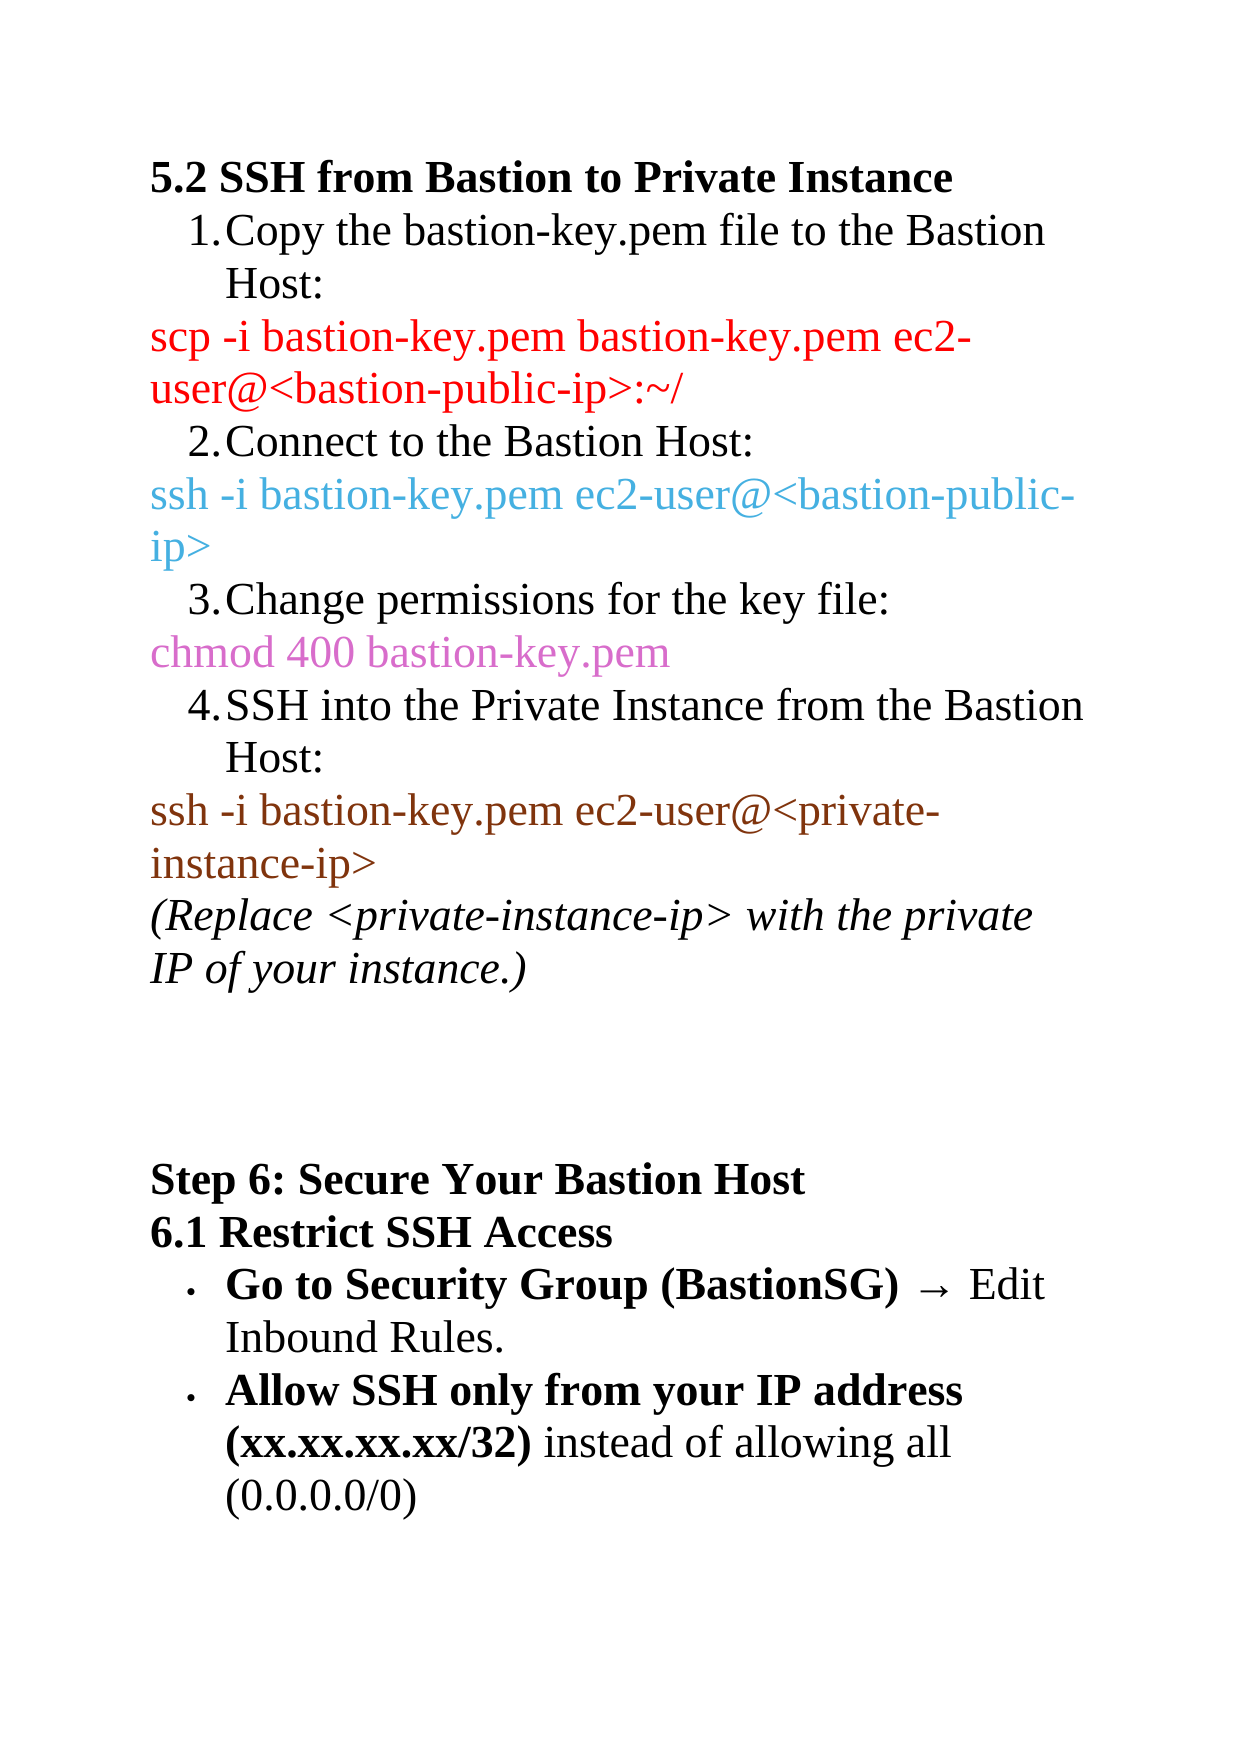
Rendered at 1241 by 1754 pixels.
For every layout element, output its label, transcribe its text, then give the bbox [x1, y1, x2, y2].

text 5.2 SSH from Bastion to Private Instance [150, 150, 1090, 203]
text Step 6: Secure Your Bastion Host [150, 1151, 1090, 1204]
list SSH into the Private Instance from the Bastion Host: [187, 677, 1090, 782]
text ssh -i bastion-key.pem ec2-user@<bastion-public-ip> [150, 466, 1090, 572]
list Connect to the Bastion Host: [187, 413, 1090, 466]
text 6.1 Restrict SSH Access [150, 1204, 1090, 1257]
text chmod 400 bastion-key.pem [150, 624, 1090, 677]
list Copy the bastion-key.pem file to the Bastion Host: [187, 203, 1090, 308]
list Allow SSH only from your IP address (xx.xx.xx.xx/32) instead of allowing all (0.0.0.0/0) [187, 1362, 1090, 1520]
text (Replace <private-instance-ip> with the private IP of your instance.) [150, 888, 1090, 993]
list Go to Security Group (BastionSG) → Edit Inbound Rules. [187, 1257, 1090, 1362]
list Change permissions for the key file: [187, 572, 1090, 624]
text scp -i bastion-key.pem bastion-key.pem ec2-user@<bastion-public-ip>:~/ [150, 308, 1090, 413]
text ssh -i bastion-key.pem ec2-user@<private-instance-ip> [150, 782, 1090, 888]
